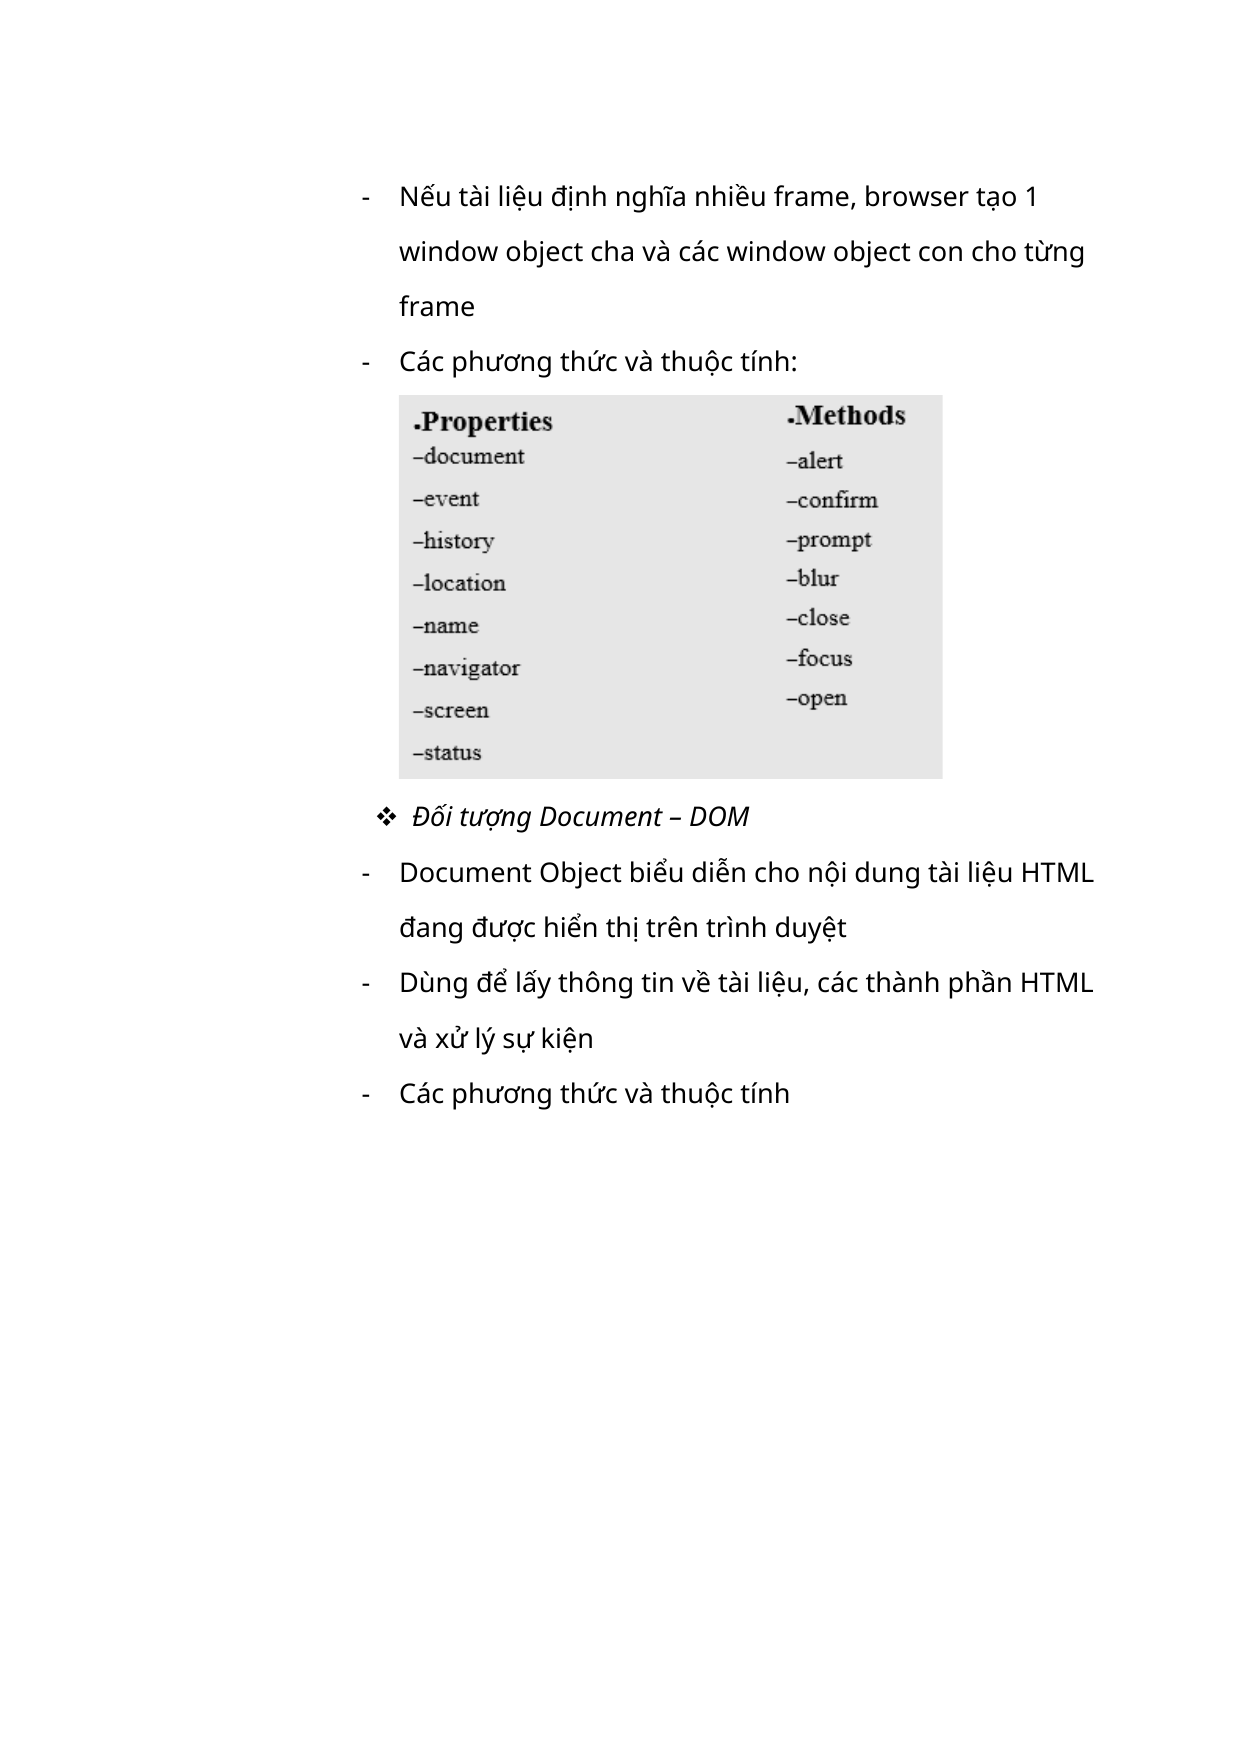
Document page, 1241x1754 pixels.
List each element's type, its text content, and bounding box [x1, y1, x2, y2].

picture [398, 395, 943, 779]
list Dùng để lấy thông tin về tài liệu, các thành phần HTML và xử lý sự kiện [361, 964, 1122, 1056]
list Nếu tài liệu định nghĩa nhiều frame, browser tạo 1 window object cha và các window object con cho từng frame [361, 177, 1122, 324]
list Các phương thức và thuộc tính [361, 1074, 1122, 1111]
list Document Object biểu diễn cho nội dung tài liệu HTML đang được hiển thị trên trình duyệt [361, 853, 1122, 945]
subtitle Đối tượng Document – DOM [374, 798, 1122, 835]
